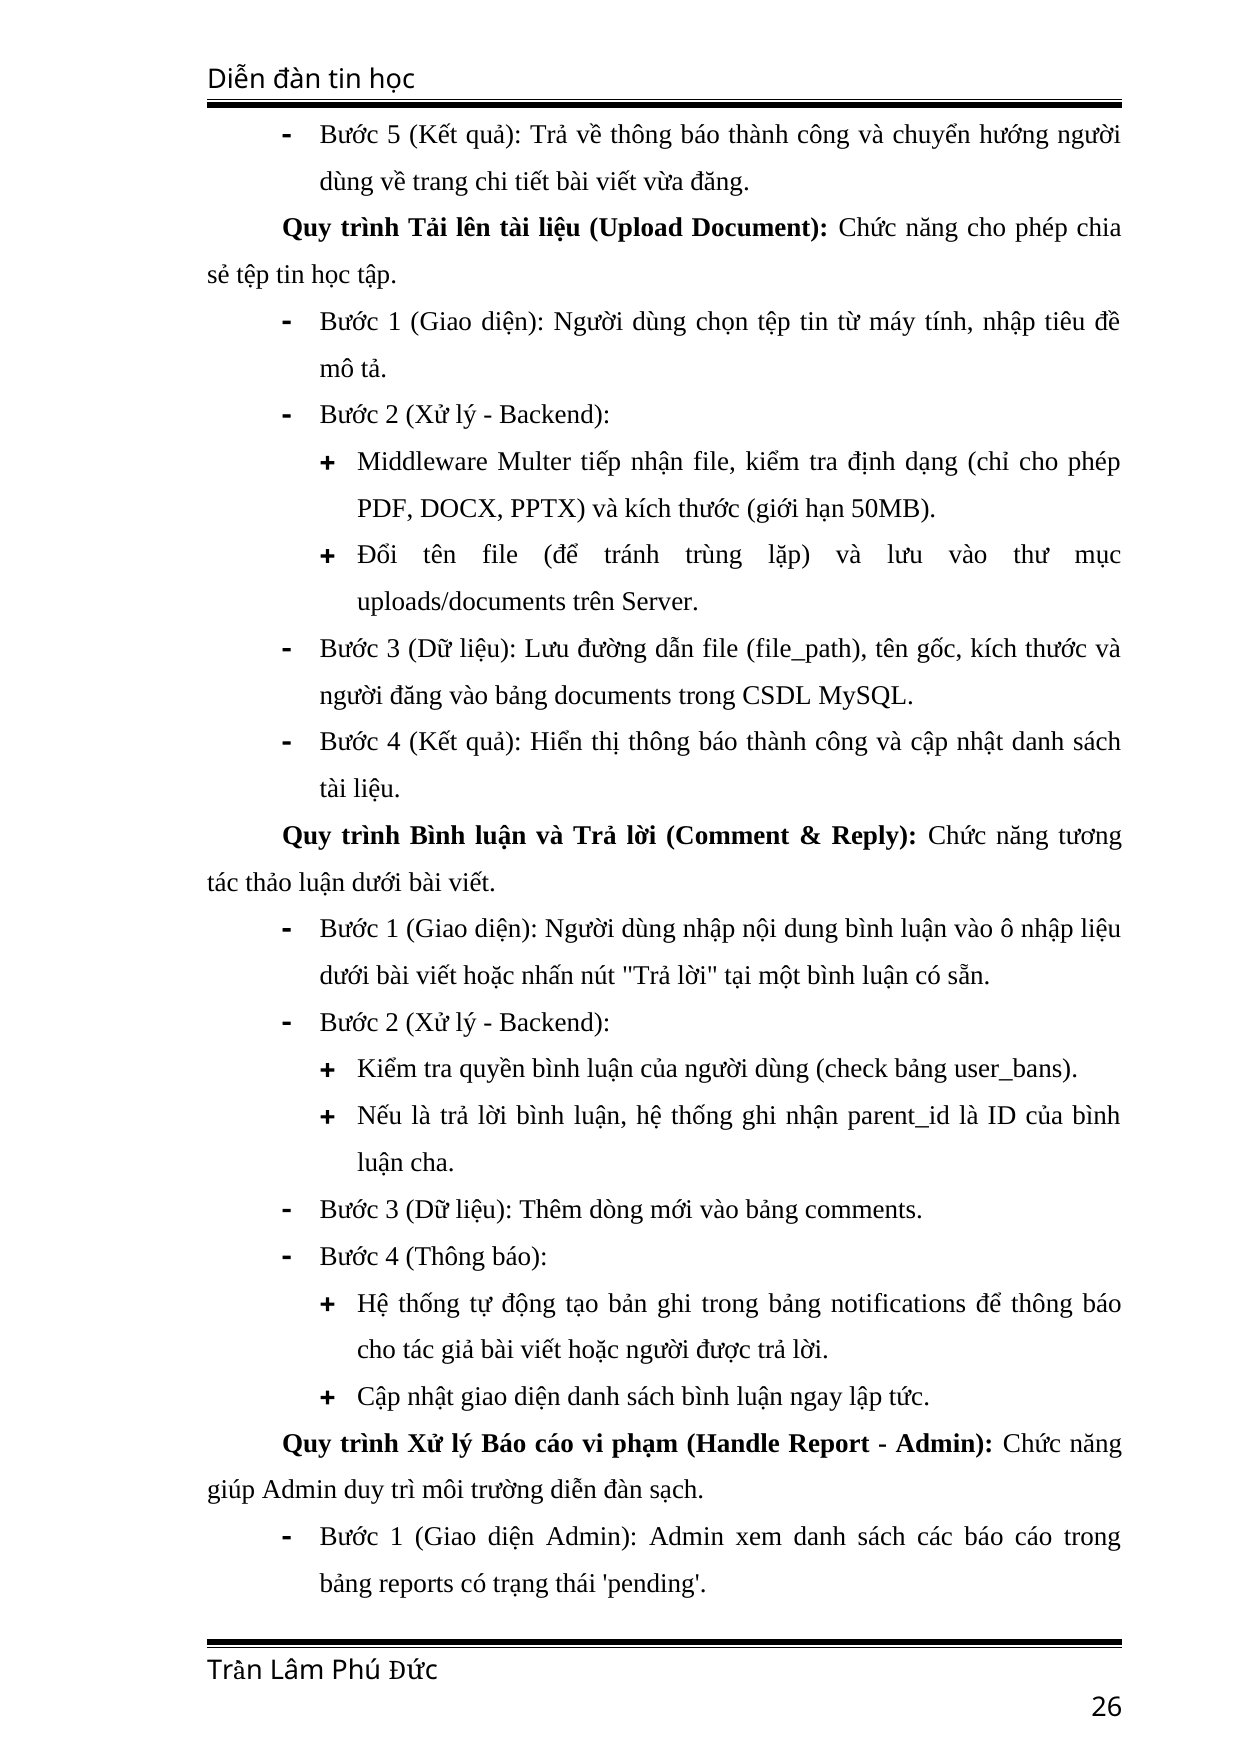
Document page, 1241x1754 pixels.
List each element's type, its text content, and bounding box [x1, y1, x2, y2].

list Bước 3 (Dữ liệu): Thêm dòng mới vào bảng comments. [282, 1193, 1122, 1224]
list Bước 1 (Giao diện): Người dùng chọn tệp tin từ máy tính, nhập tiêu đề mô tả. [282, 305, 1122, 383]
list Bước 3 (Dữ liệu): Lưu đường dẫn file (file_path), tên gốc, kích thước và người đăng vào bảng documents trong CSDL MySQL. [282, 632, 1122, 710]
list Bước 2 (Xử lý - Backend): [282, 398, 1122, 429]
list Bước 2 (Xử lý - Backend): [282, 1006, 1122, 1037]
text Quy trình Xử lý Báo cáo vi phạm (Handle Report - Admin): Chức năng giúp Admin duy trì môi trường diễn đàn sạch. [207, 1427, 1122, 1505]
list Kiểm tra quyền bình luận của người dùng (check bảng user_bans). [319, 1053, 1122, 1084]
list Bước 4 (Thông báo): [282, 1240, 1122, 1271]
list Bước 1 (Giao diện): Người dùng nhập nội dung bình luận vào ô nhập liệu dưới bài viết hoặc nhấn nút "Trả lời" tại một bình luận có sẵn. [282, 912, 1122, 990]
list Hệ thống tự động tạo bản ghi trong bảng notifications để thông báo cho tác giả bài viết hoặc người được trả lời. [319, 1287, 1122, 1364]
list Bước 5 (Kết quả): Trả về thông báo thành công và chuyển hướng người dùng về trang chi tiết bài viết vừa đăng. [282, 118, 1122, 196]
list Cập nhật giao diện danh sách bình luận ngay lập tức. [319, 1380, 1122, 1411]
list Middleware Multer tiếp nhận file, kiểm tra định dạng (chỉ cho phép PDF, DOCX, PPTX) và kích thước (giới hạn 50MB). [319, 445, 1122, 523]
text Quy trình Bình luận và Trả lời (Comment & Reply): Chức năng tương tác thảo luận dưới bài viết. [207, 819, 1122, 897]
list Nếu là trả lời bình luận, hệ thống ghi nhận parent_id là ID của bình luận cha. [319, 1099, 1122, 1177]
list Bước 1 (Giao diện Admin): Admin xem danh sách các báo cáo trong bảng reports có trạng thái 'pending'. [282, 1520, 1122, 1598]
list Bước 4 (Kết quả): Hiển thị thông báo thành công và cập nhật danh sách tài liệu. [282, 726, 1122, 803]
text Quy trình Tải lên tài liệu (Upload Document): Chức năng cho phép chia sẻ tệp tin học tập. [207, 212, 1122, 289]
list Đổi tên file (để tránh trùng lặp) và lưu vào thư mục uploads/documents trên Server. [319, 539, 1122, 617]
